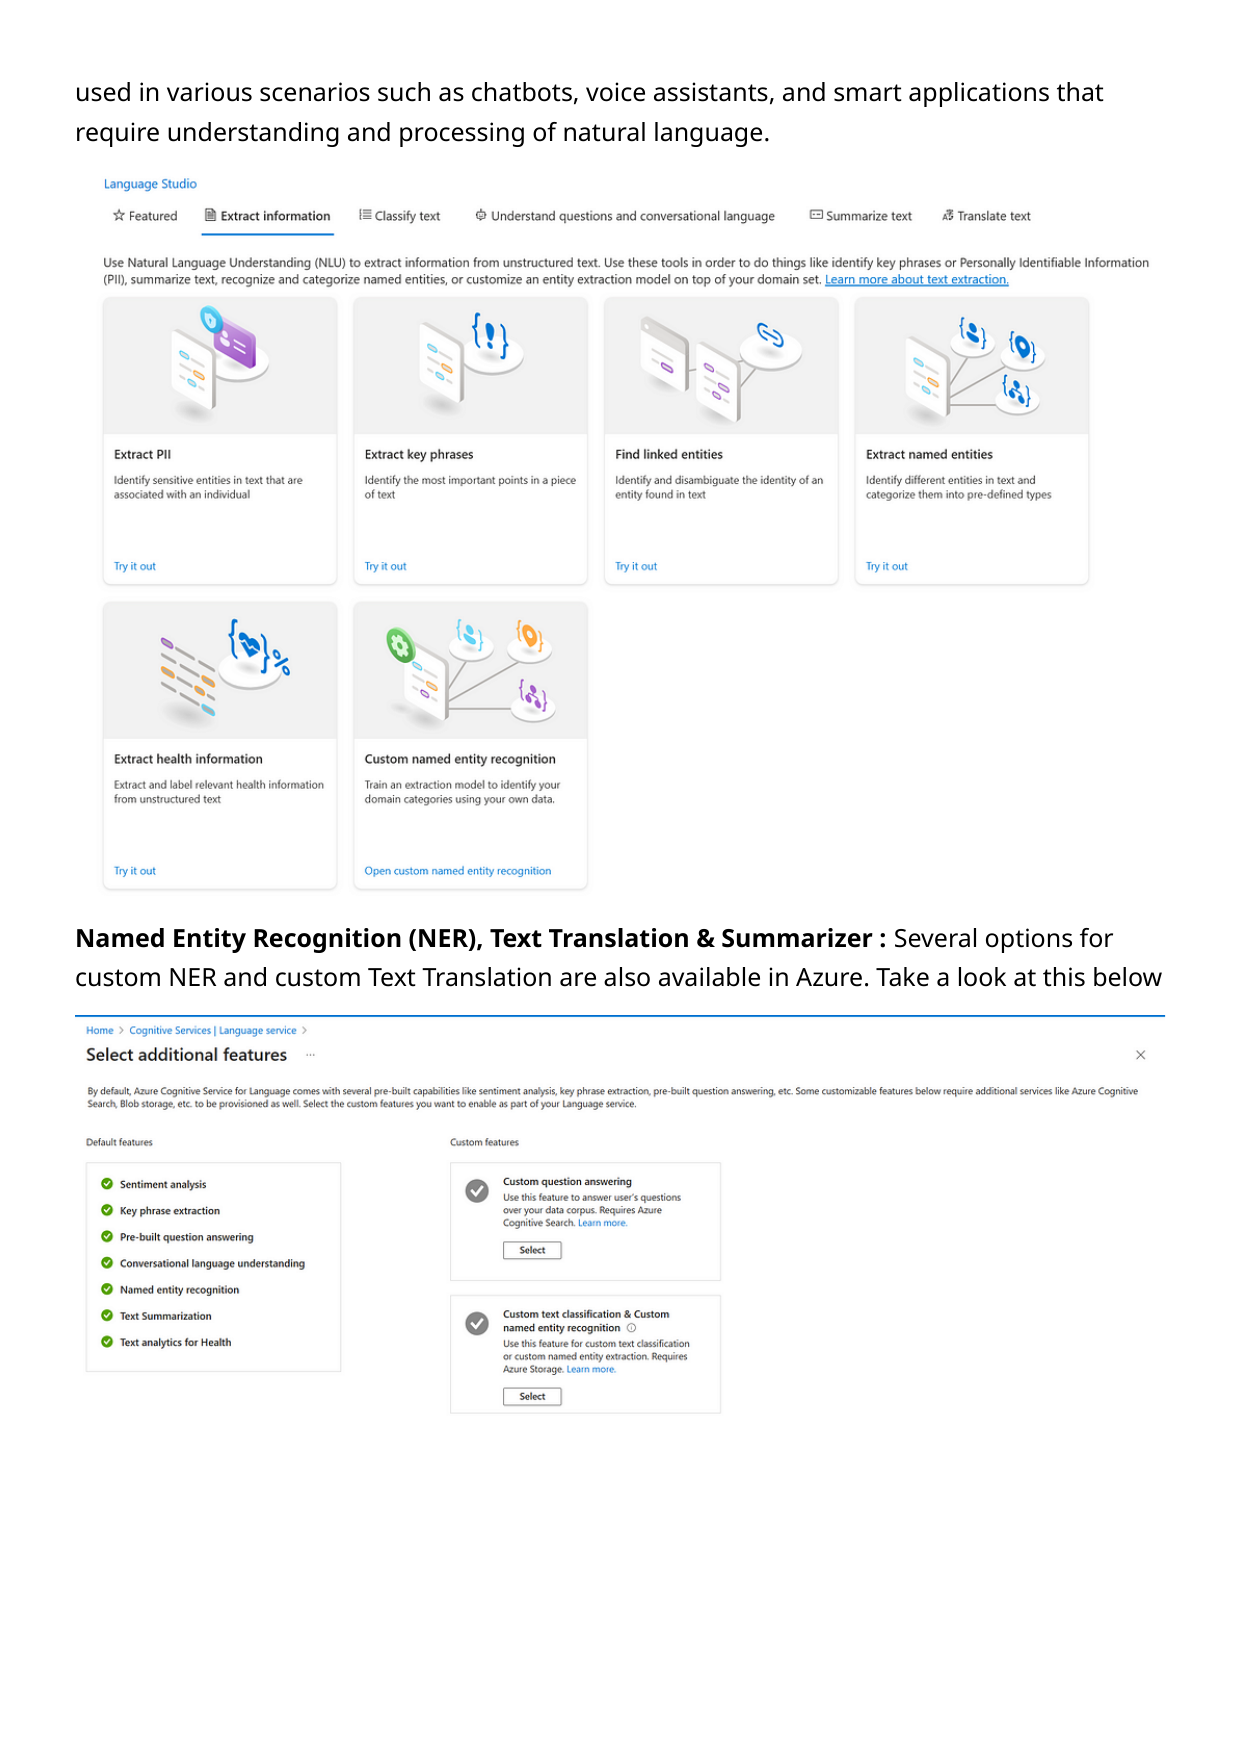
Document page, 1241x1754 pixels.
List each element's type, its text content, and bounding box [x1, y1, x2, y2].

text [75, 75, 1165, 148]
picture [75, 1015, 1166, 1422]
text Named Entity Recognition (NER), Text Translation & Summarizer : Several options for custom NER and custom Text Translation are also available in Azure. Take a look at this below [75, 921, 1165, 994]
picture [75, 170, 1166, 899]
